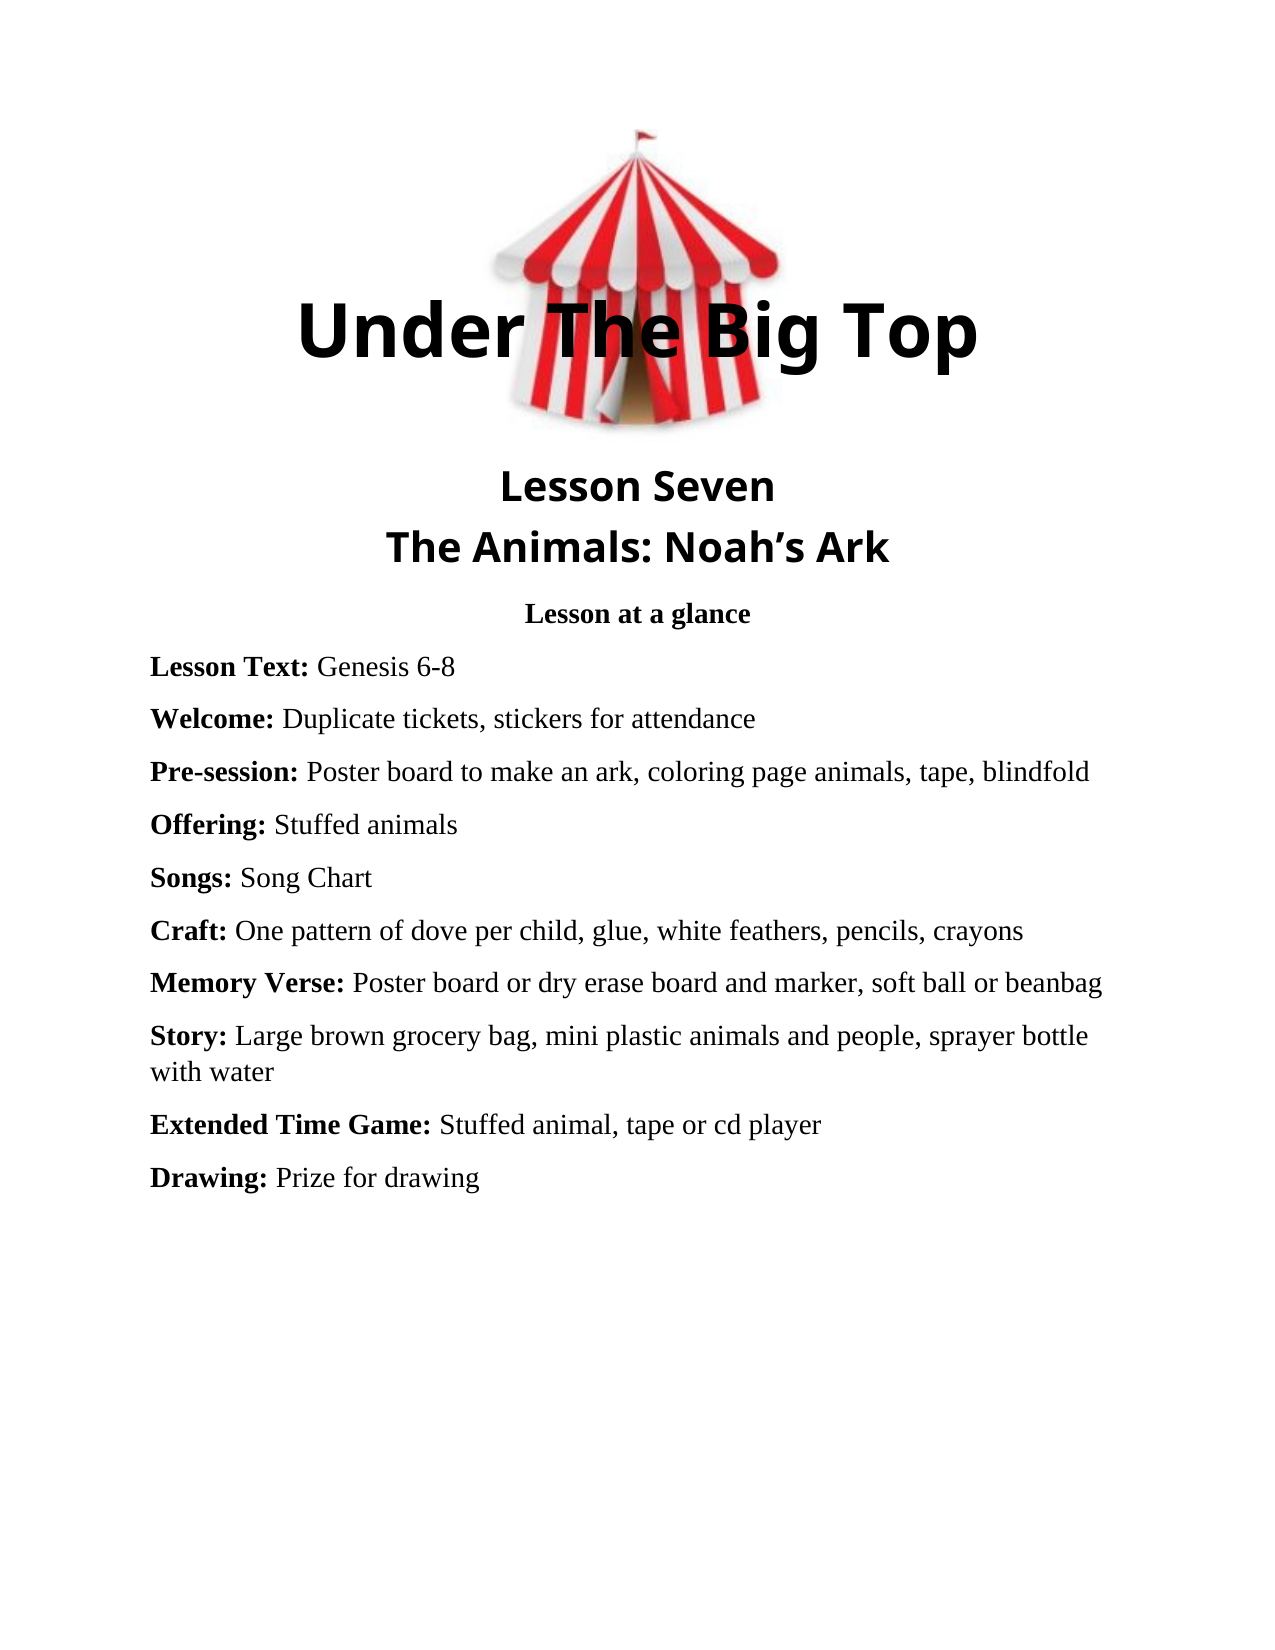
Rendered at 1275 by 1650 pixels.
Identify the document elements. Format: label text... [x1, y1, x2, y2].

picture [482, 129, 792, 277]
text Craft: One pattern of dove per child, glue, white feathers, pencils, crayons [150, 913, 1125, 946]
text Lesson at a glance [150, 596, 1125, 629]
text Lesson Seven The Animals: Noah’s Ark [150, 457, 1125, 575]
text Story: Large brown grocery bag, mini plastic animals and people, sprayer bottle with water [150, 1018, 1125, 1088]
picture [482, 379, 792, 442]
text Drawing: Prize for drawing [150, 1160, 1125, 1194]
text Under The Big Top [150, 277, 1125, 379]
text Extended Time Game: Stuffed animal, tape or cd player [150, 1107, 1125, 1141]
text Pre-session: Poster board to make an ark, coloring page animals, tape, blindfold [150, 754, 1125, 788]
text Memory Verse: Poster board or dry erase board and marker, soft ball or beanbag [150, 966, 1125, 999]
text Songs: Song Chart [150, 860, 1125, 893]
text Welcome: Duplicate tickets, stickers for attendance [150, 702, 1125, 735]
text Offering: Stuffed animals [150, 807, 1125, 841]
text Lesson Text: Genesis 6-8 [150, 649, 1125, 682]
